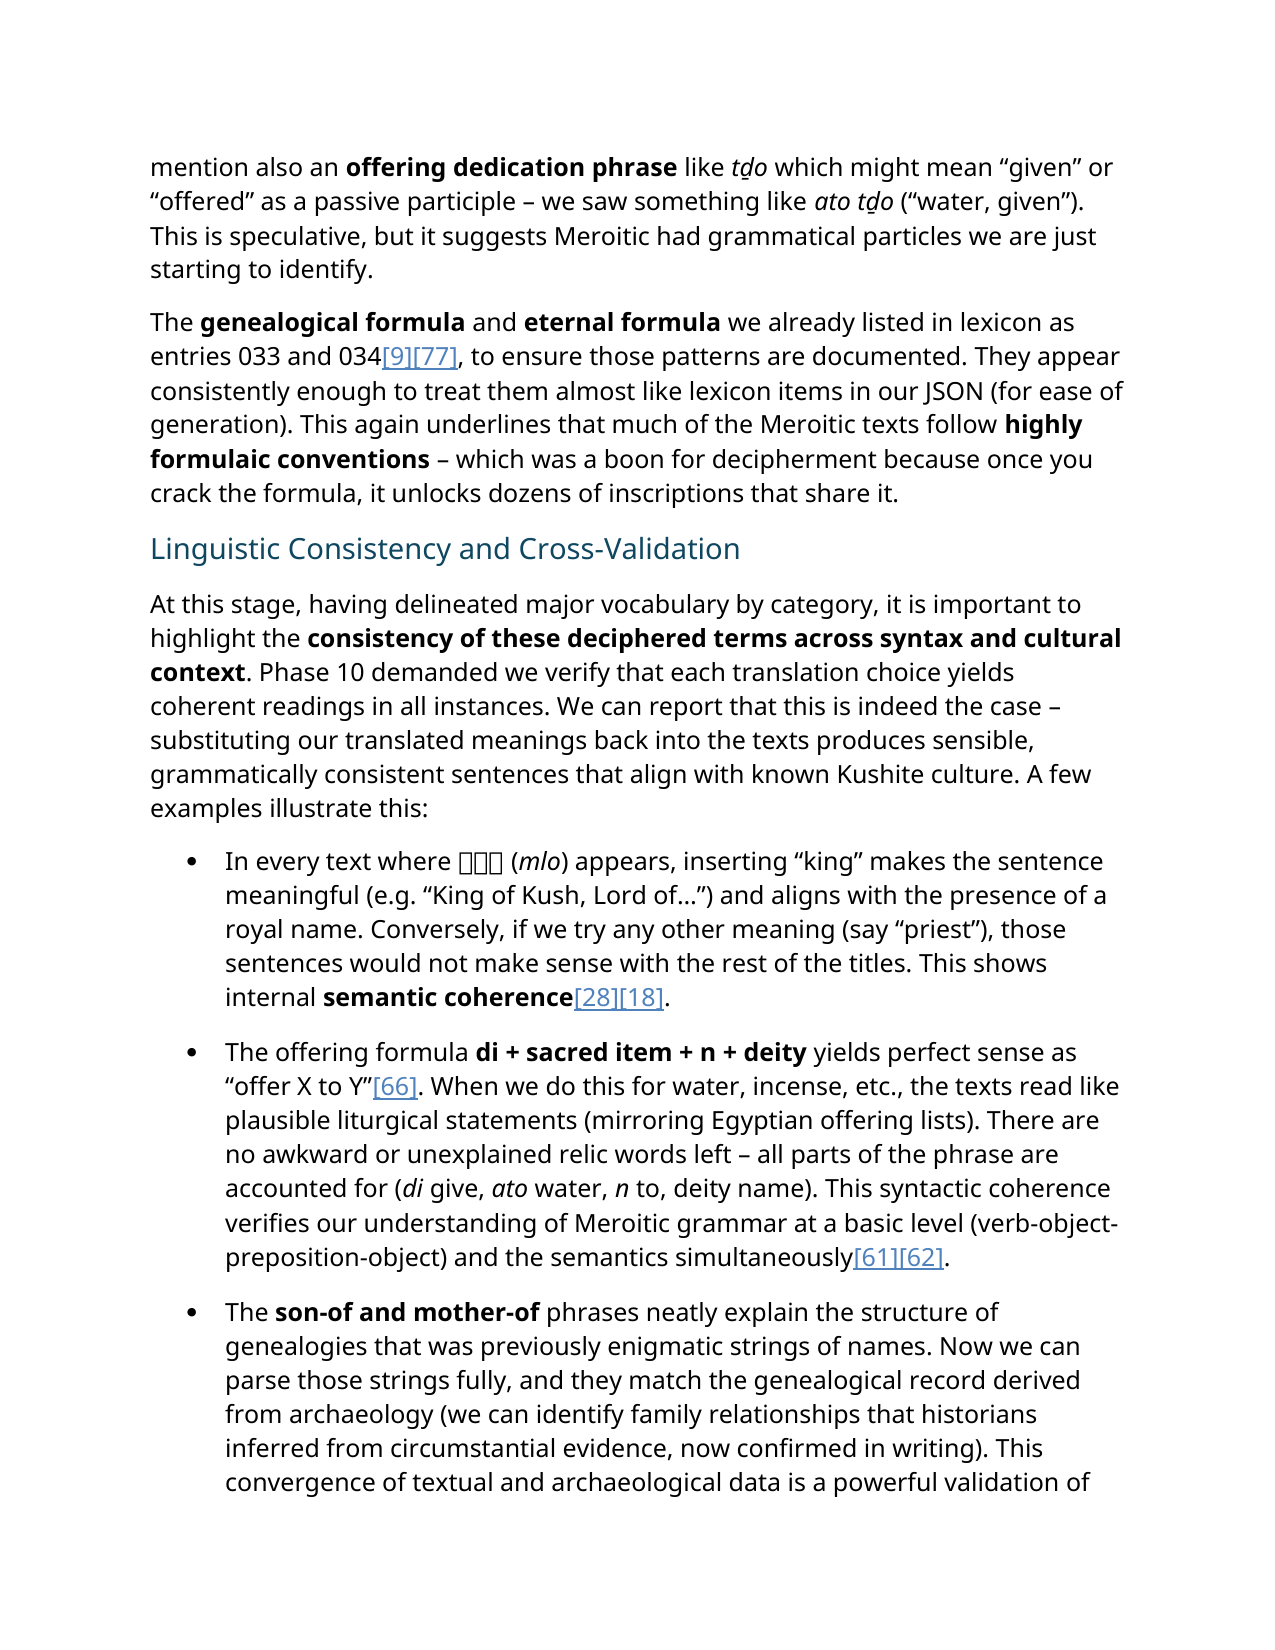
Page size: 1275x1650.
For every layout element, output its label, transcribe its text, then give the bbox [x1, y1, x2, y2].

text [150, 150, 1125, 286]
text At this stage, having delineated major vocabulary by category, it is important to highlight the consistency of these deciphered terms across syntax and cultural context. Phase 10 demanded we verify that each translation choice yields coherent readings in all instances. We can report that this is indeed the case – substituting our translated meanings back into the texts produces sensible, grammatically consistent sentences that align with known Kushite culture. A few examples illustrate this: [150, 587, 1125, 825]
subtitle Linguistic Consistency and Cross-Validation [150, 528, 1125, 568]
text The genealogical formula and eternal formula we already listed in lexicon as entries 033 and 034[9][77], to ensure those patterns are documented. They appear consistently enough to treat them almost like lexicon items in our JSON (for ease of generation). This again underlines that much of the Meroitic texts follow highly formulaic conventions – which was a boon for decipherment because once you crack the formula, it unlocks dozens of inscriptions that share it. [150, 305, 1125, 509]
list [187, 1294, 1125, 1498]
list The offering formula di + sacred item + n + deity yields perfect sense as “offer X to Y”[66]. When we do this for water, incense, etc., the texts read like plausible liturgical statements (mirroring Egyptian offering lists). There are no awkward or unexplained relic words left – all parts of the phrase are accounted for (di give, ato water, n to, deity name). This syntactic coherence verifies our understanding of Meroitic grammar at a basic level (verb-object-preposition-object) and the semantics simultaneously[61][62]. [187, 1035, 1125, 1273]
list In every text where 𐦠𐦧𐦥 (mlo) appears, inserting “king” makes the sentence meaningful (e.g. “King of Kush, Lord of…”) and aligns with the presence of a royal name. Conversely, if we try any other meaning (say “priest”), those sentences would not make sense with the rest of the titles. This shows internal semantic coherence[28][18]. [187, 844, 1125, 1014]
